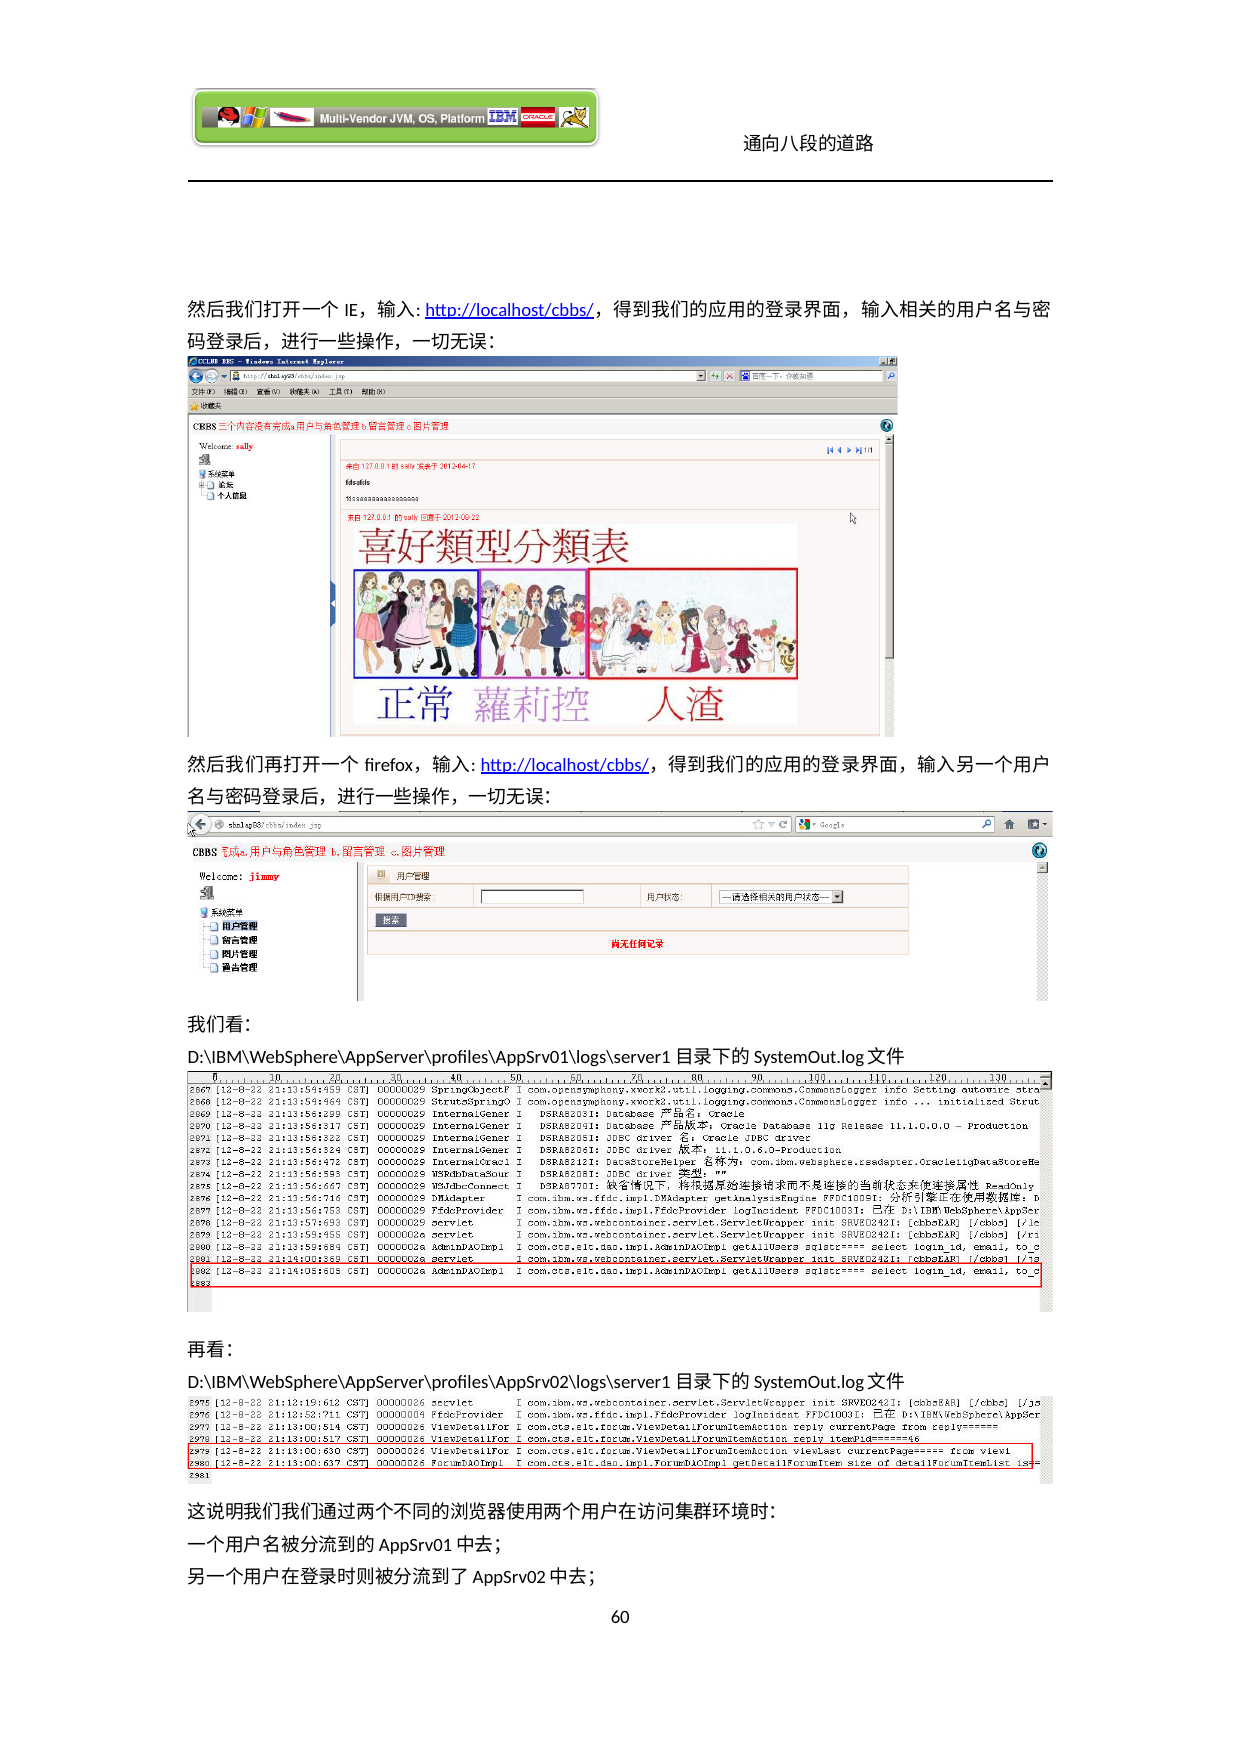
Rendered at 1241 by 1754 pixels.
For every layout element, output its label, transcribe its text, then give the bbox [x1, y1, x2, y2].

text 然后我们打开一个IE，输入: http://localhost/cbbs/，得到我们的应用的登录界面，输入相关的用户名与密码登录后，进行一些操作，一切无误： [187, 292, 1053, 357]
text 再看： [187, 1332, 1053, 1364]
picture [187, 1396, 1053, 1484]
picture [187, 1071, 1053, 1312]
text 一个用户名被分流到的AppSrv01中去； [187, 1527, 1053, 1559]
text D:\IBM\WebSphere\AppServer\profiles\AppSrv01\logs\server1目录下的SystemOut.log文件 [187, 1039, 1053, 1071]
text 这说明我们我们通过两个不同的浏览器使用两个用户在访问集群环境时： [187, 1494, 1053, 1527]
picture [187, 356, 898, 737]
picture [187, 811, 1053, 1001]
text D:\IBM\WebSphere\AppServer\profiles\AppSrv02\logs\server1目录下的SystemOut.log文件 [187, 1364, 1053, 1396]
text 我们看： [187, 1007, 1053, 1039]
text 然后我们再打开一个firefox，输入: http://localhost/cbbs/，得到我们的应用的登录界面，输入另一个用户名与密码登录后，进行一些操作，一切无误： [187, 747, 1053, 811]
text 另一个用户在登录时则被分流到了AppSrv02中去； [187, 1559, 1053, 1592]
picture [187, 88, 603, 150]
